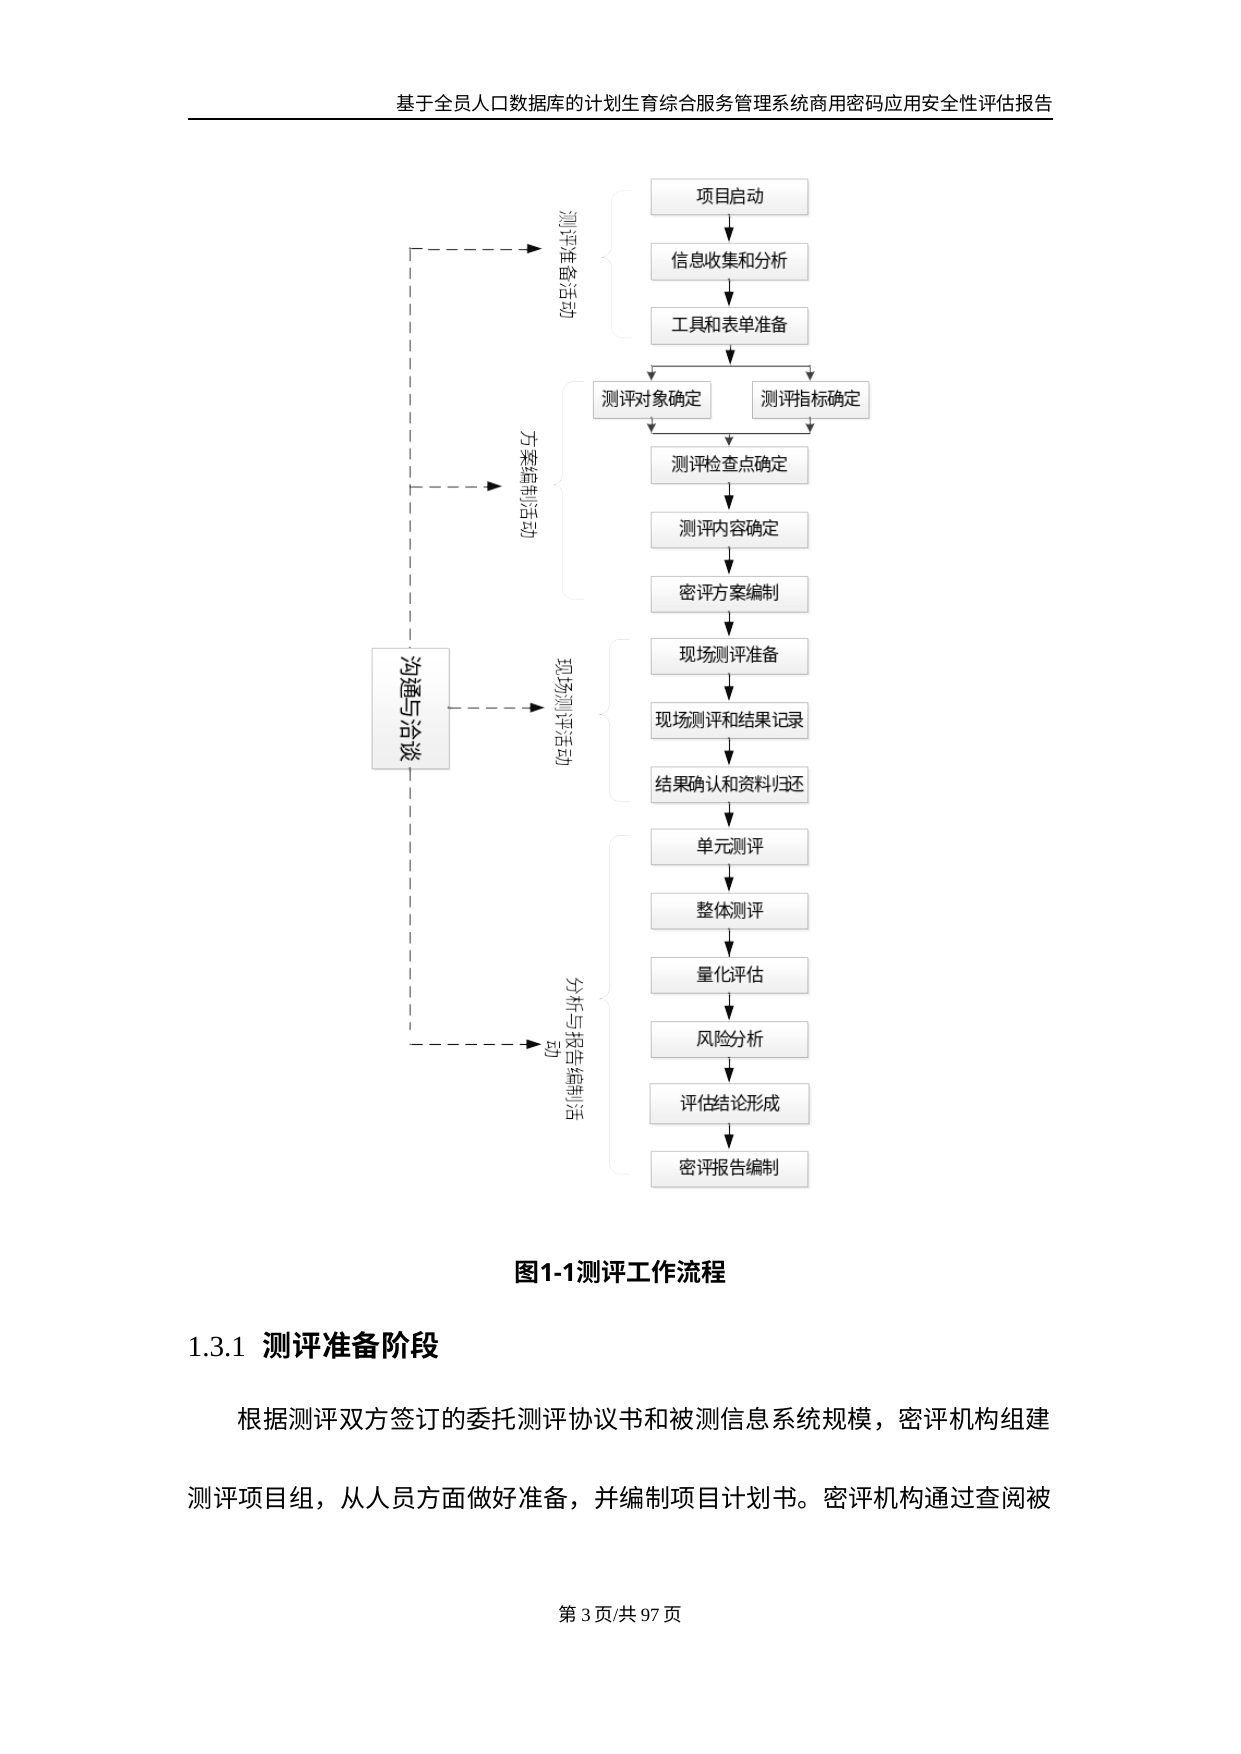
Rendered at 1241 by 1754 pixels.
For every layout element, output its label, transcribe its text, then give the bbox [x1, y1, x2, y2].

subtitle 测评准备阶段 [187, 1310, 1053, 1378]
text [187, 1384, 1053, 1530]
text 图1-1测评工作流程 [187, 1237, 1053, 1304]
